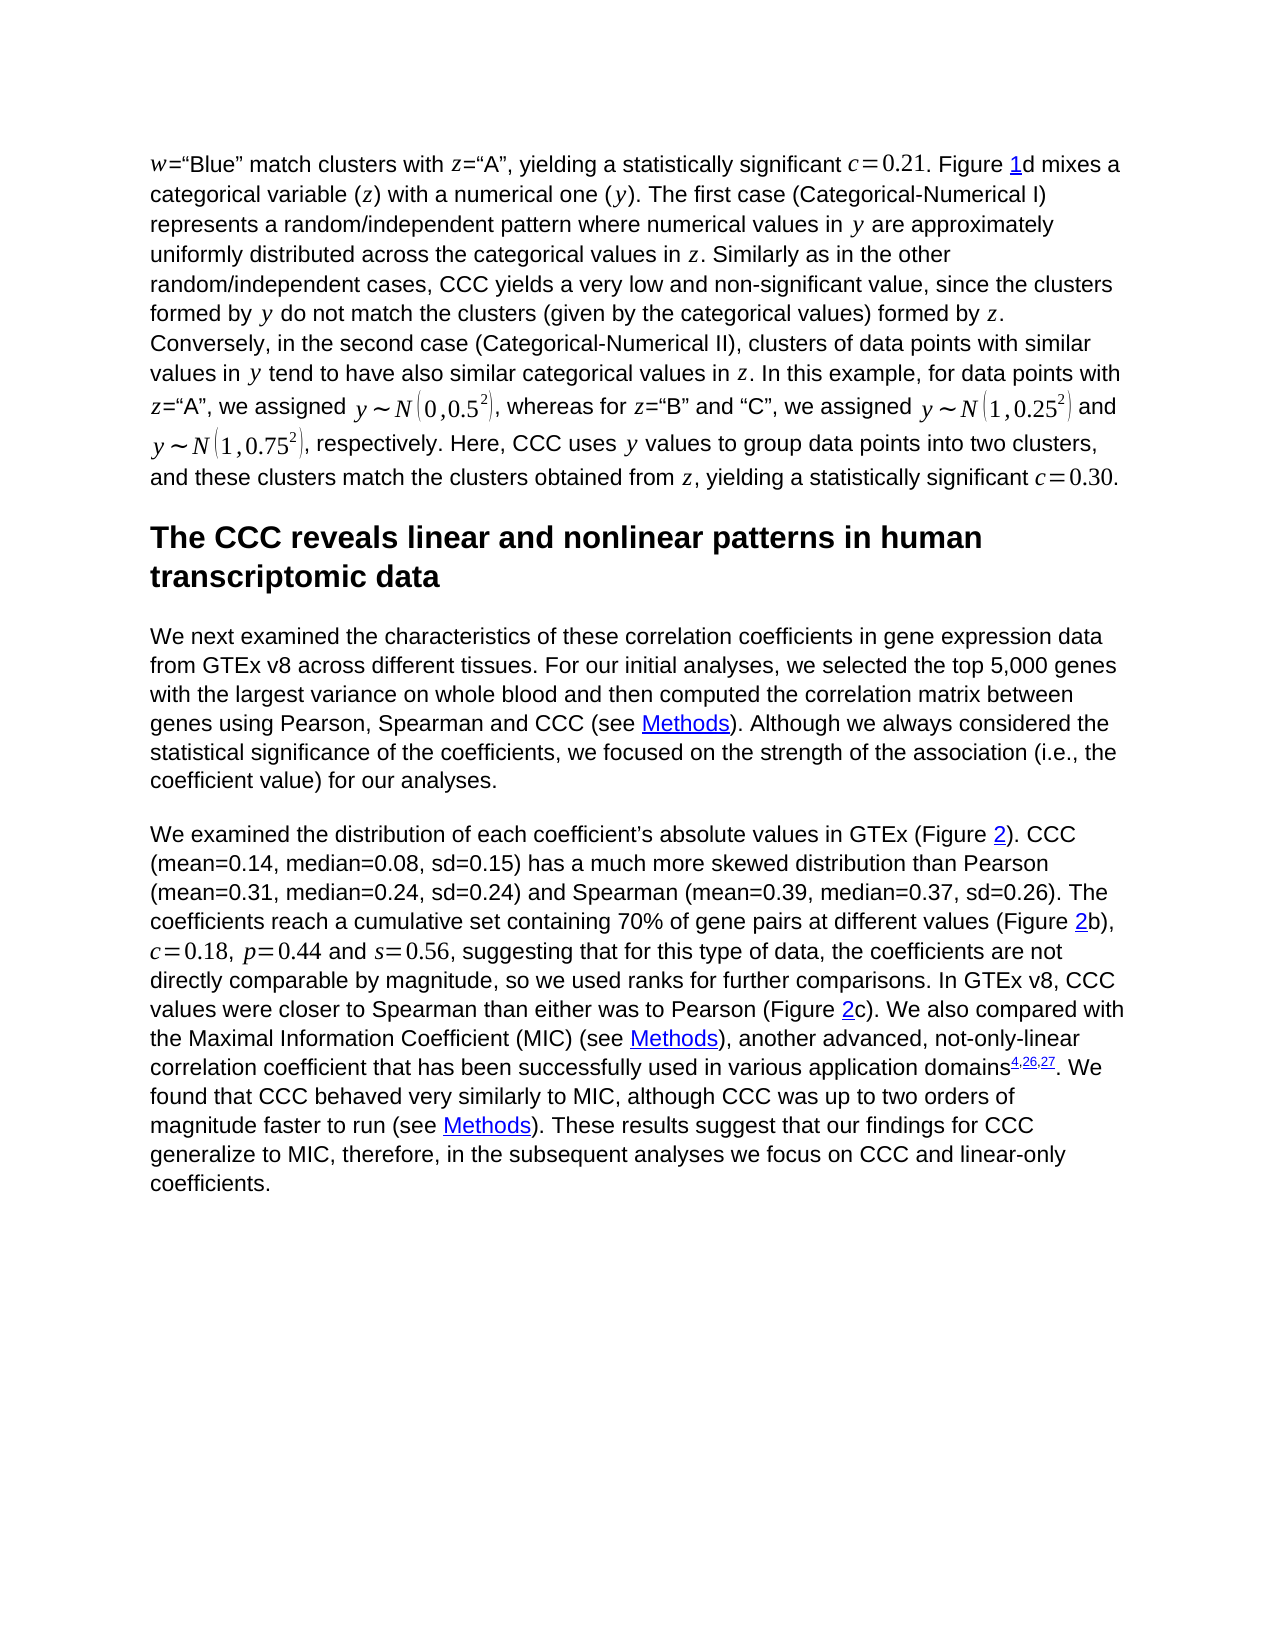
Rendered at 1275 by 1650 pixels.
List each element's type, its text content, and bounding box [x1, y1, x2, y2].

subtitle The CCC reveals linear and nonlinear patterns in human transcriptomic data [150, 519, 1125, 594]
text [150, 150, 1125, 491]
text We examined the distribution of each coefficient’s absolute values in GTEx (Figure 2). CCC (mean=0.14, median=0.08, sd=0.15) has a much more skewed distribution than Pearson (mean=0.31, median=0.24, sd=0.24) and Spearman (mean=0.39, median=0.37, sd=0.26). The coefficients reach a cumulative set containing 70% of gene pairs at different values (Figure 2b), , and , suggesting that for this type of data, the coefficients are not directly comparable by magnitude, so we used ranks for further comparisons. In GTEx v8, CCC values were closer to Spearman than either was to Pearson (Figure 2c). We also compared with the Maximal Information Coefficient (MIC) (see Methods), another advanced, not-only-linear correlation coefficient that has been successfully used in various application domains4,26,27. We found that CCC behaved very similarly to MIC, although CCC was up to two orders of magnitude faster to run (see Methods). These results suggest that our findings for CCC generalize to MIC, therefore, in the subsequent analyses we focus on CCC and linear-only coefficients. [150, 821, 1125, 1197]
text We next examined the characteristics of these correlation coefficients in gene expression data from GTEx v8 across different tissues. For our initial analyses, we selected the top 5,000 genes with the largest variance on whole blood and then computed the correlation matrix between genes using Pearson, Spearman and CCC (see Methods). Although we always considered the statistical significance of the coefficients, we focused on the strength of the association (i.e., the coefficient value) for our analyses. [150, 623, 1125, 794]
